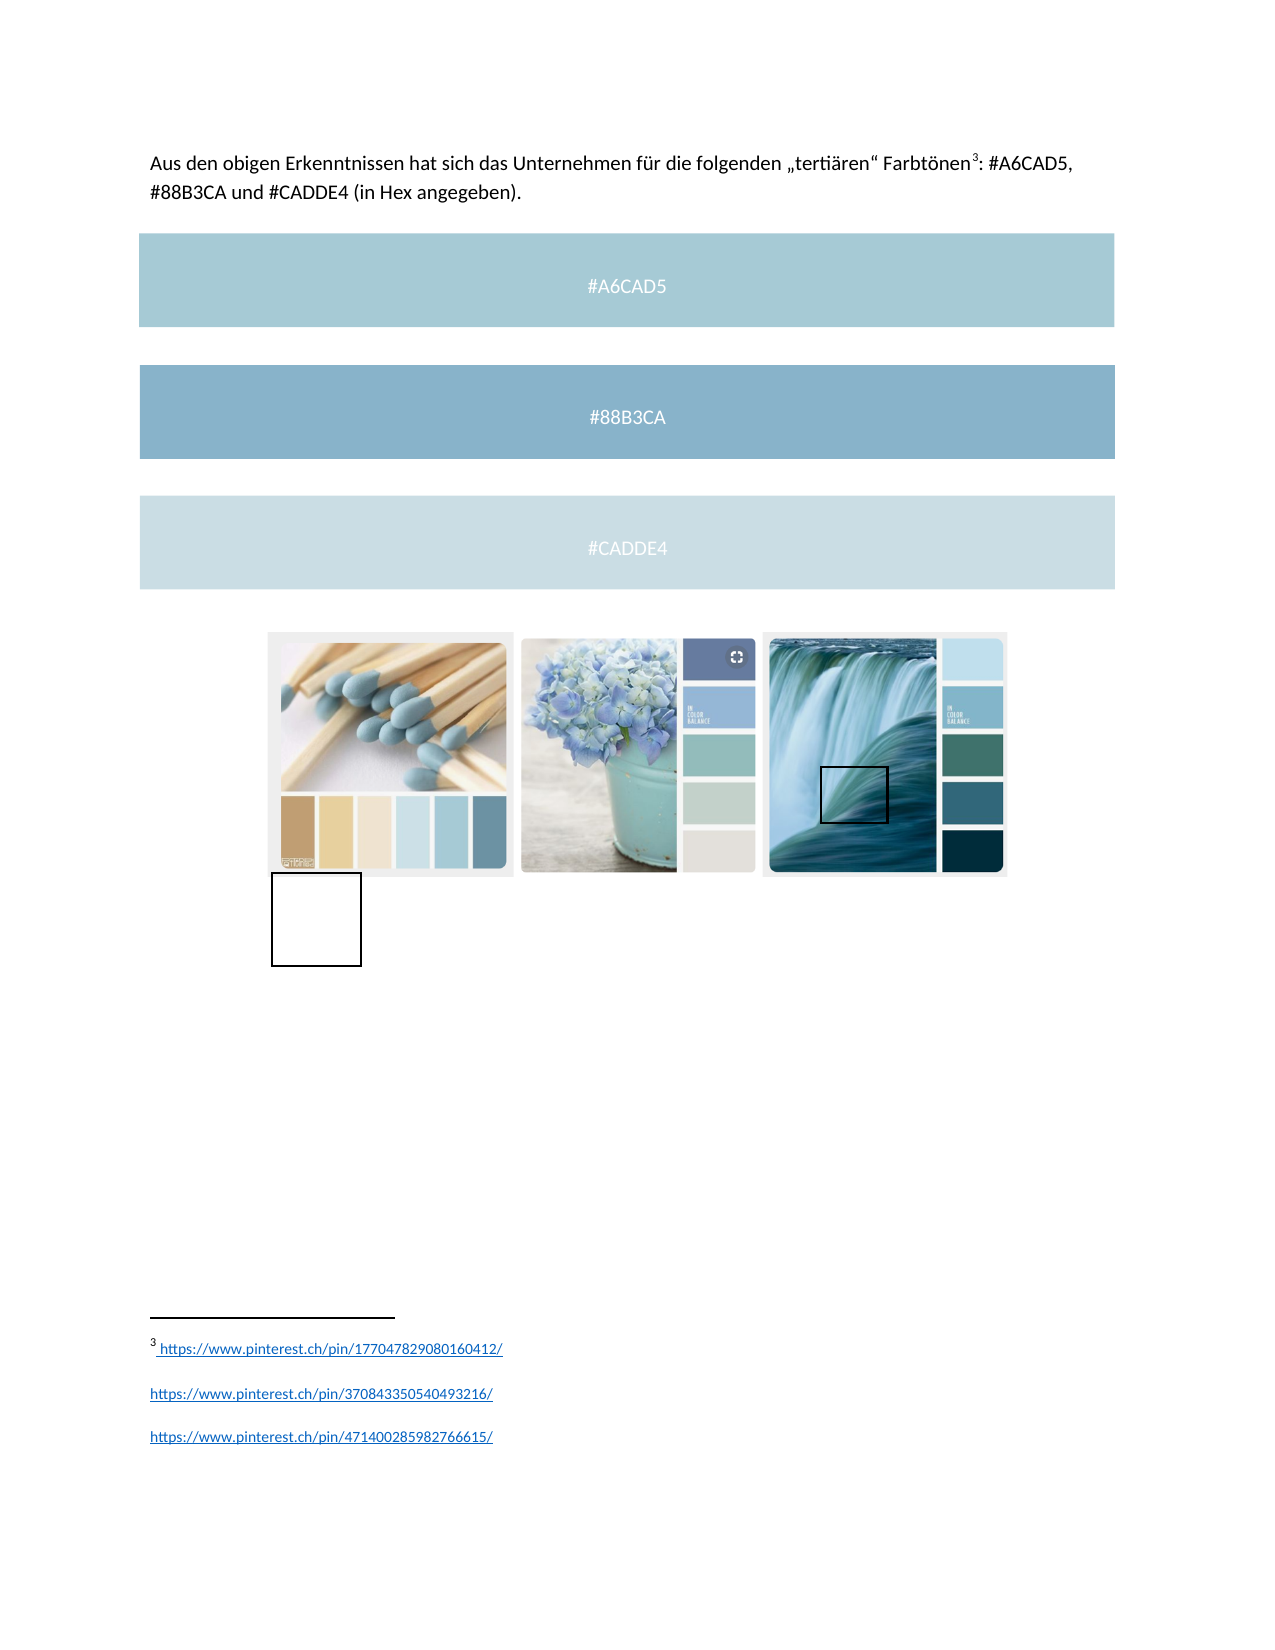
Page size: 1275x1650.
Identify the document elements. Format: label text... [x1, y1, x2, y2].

picture [267, 632, 1008, 877]
text Aus den obigen Erkenntnissen hat sich das Unternehmen für die folgenden „tertiären“ Farbtönen: #A6CAD5, #88B3CA und #CADDE4 (in Hex angegeben). [150, 150, 1125, 204]
